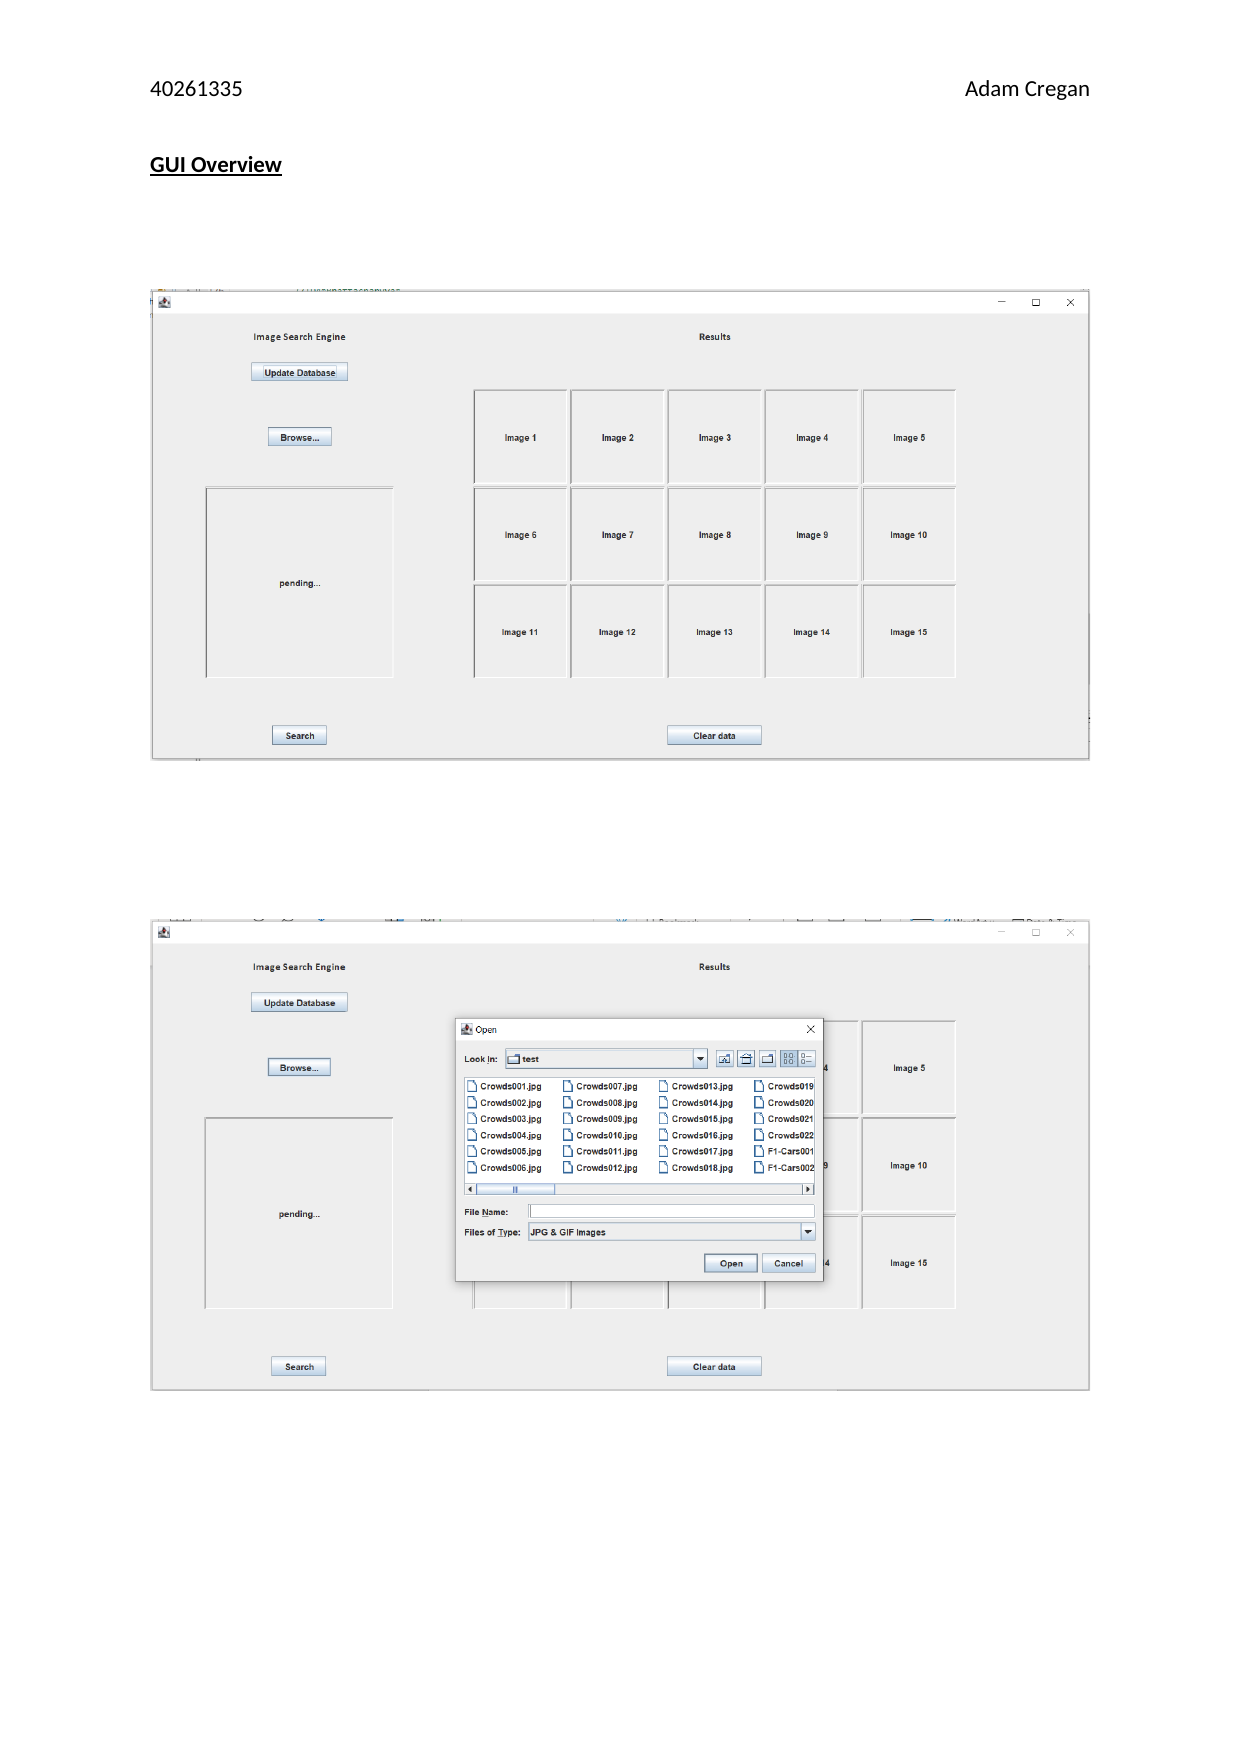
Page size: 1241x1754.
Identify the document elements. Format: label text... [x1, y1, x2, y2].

text GUI Overview [150, 150, 1090, 178]
picture [150, 289, 1091, 761]
picture [150, 919, 1091, 1391]
